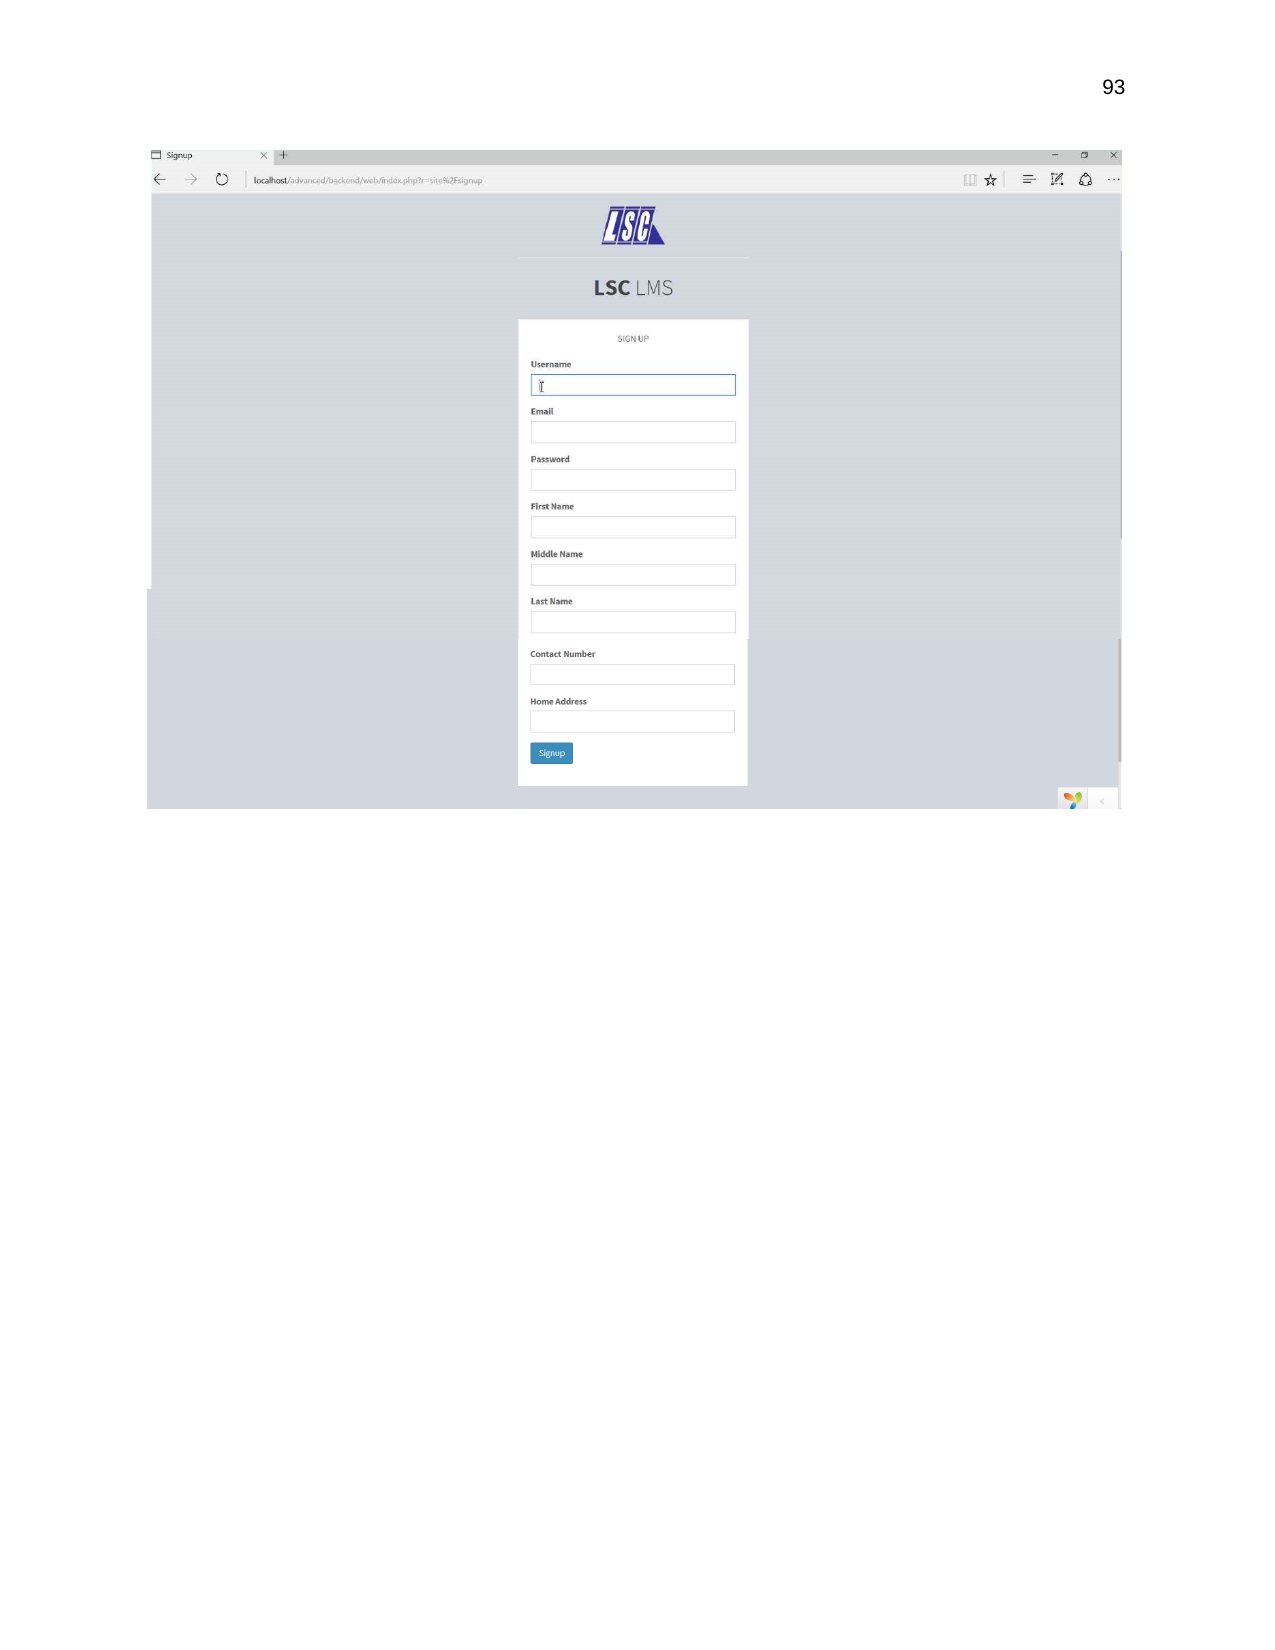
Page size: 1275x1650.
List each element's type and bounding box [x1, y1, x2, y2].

picture [146, 150, 1122, 808]
